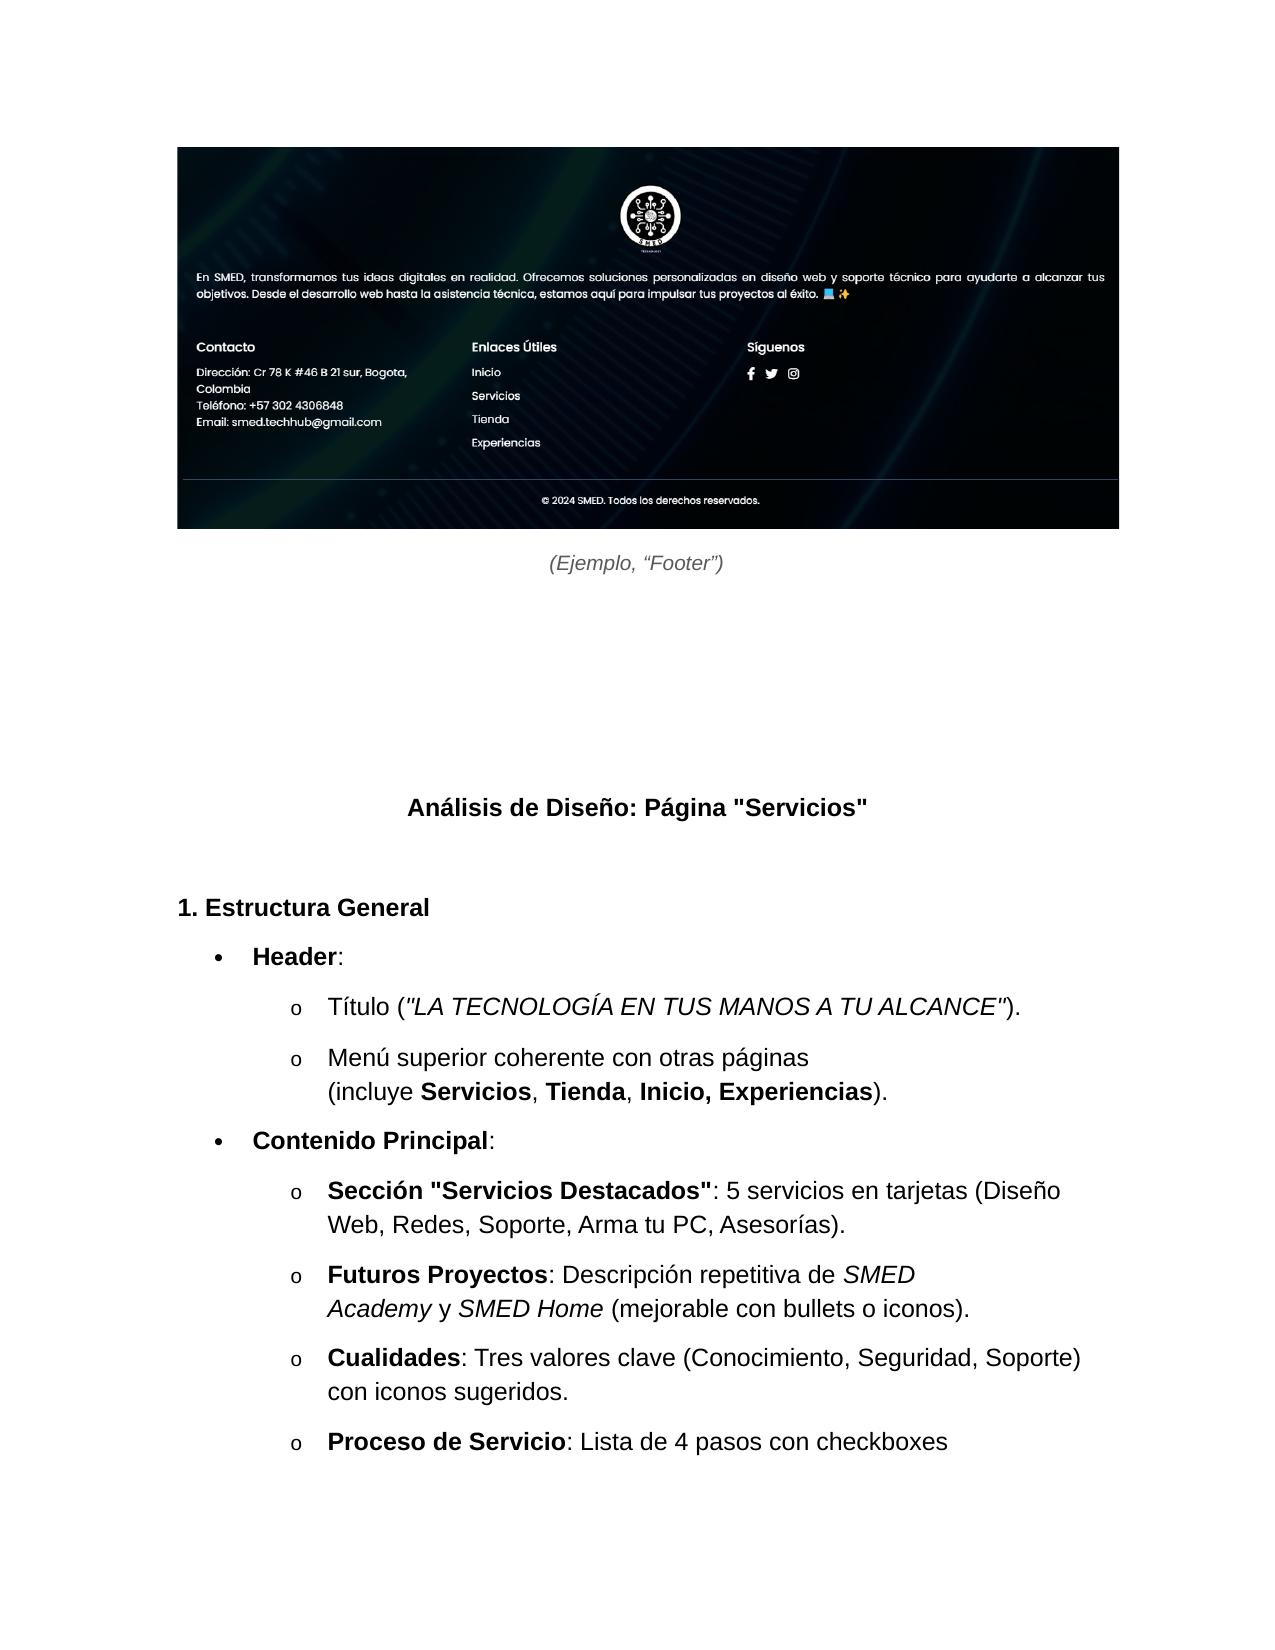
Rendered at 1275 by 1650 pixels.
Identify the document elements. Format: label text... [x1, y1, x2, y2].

text 1. Estructura General [177, 893, 1098, 921]
list Futuros Proyectos: Descripción repetitiva de SMED Academy y SMED Home (mejorable con bullets o iconos). [290, 1260, 1098, 1322]
list Menú superior coherente con otras páginas (incluye Servicios, Tienda, Inicio, Experiencias). [290, 1043, 1098, 1105]
list Cualidades: Tres valores clave (Conocimiento, Seguridad, Soporte) con iconos sugeridos. [290, 1343, 1098, 1406]
list Header: [215, 942, 1098, 971]
list Título ("LA TECNOLOGÍA EN TUS MANOS A TU ALCANCE"). [290, 992, 1098, 1022]
list Proceso de Servicio: Lista de 4 pasos con checkboxes [290, 1427, 1098, 1457]
list Sección "Servicios Destacados": 5 servicios en tarjetas (Diseño Web, Redes, Soporte, Arma tu PC, Asesorías). [290, 1176, 1098, 1239]
list Contenido Principal: [215, 1126, 1098, 1155]
text Análisis de Diseño: Página "Servicios" [177, 793, 1098, 822]
text (Ejemplo, “Footer”) [177, 550, 1098, 574]
picture [177, 147, 1120, 529]
